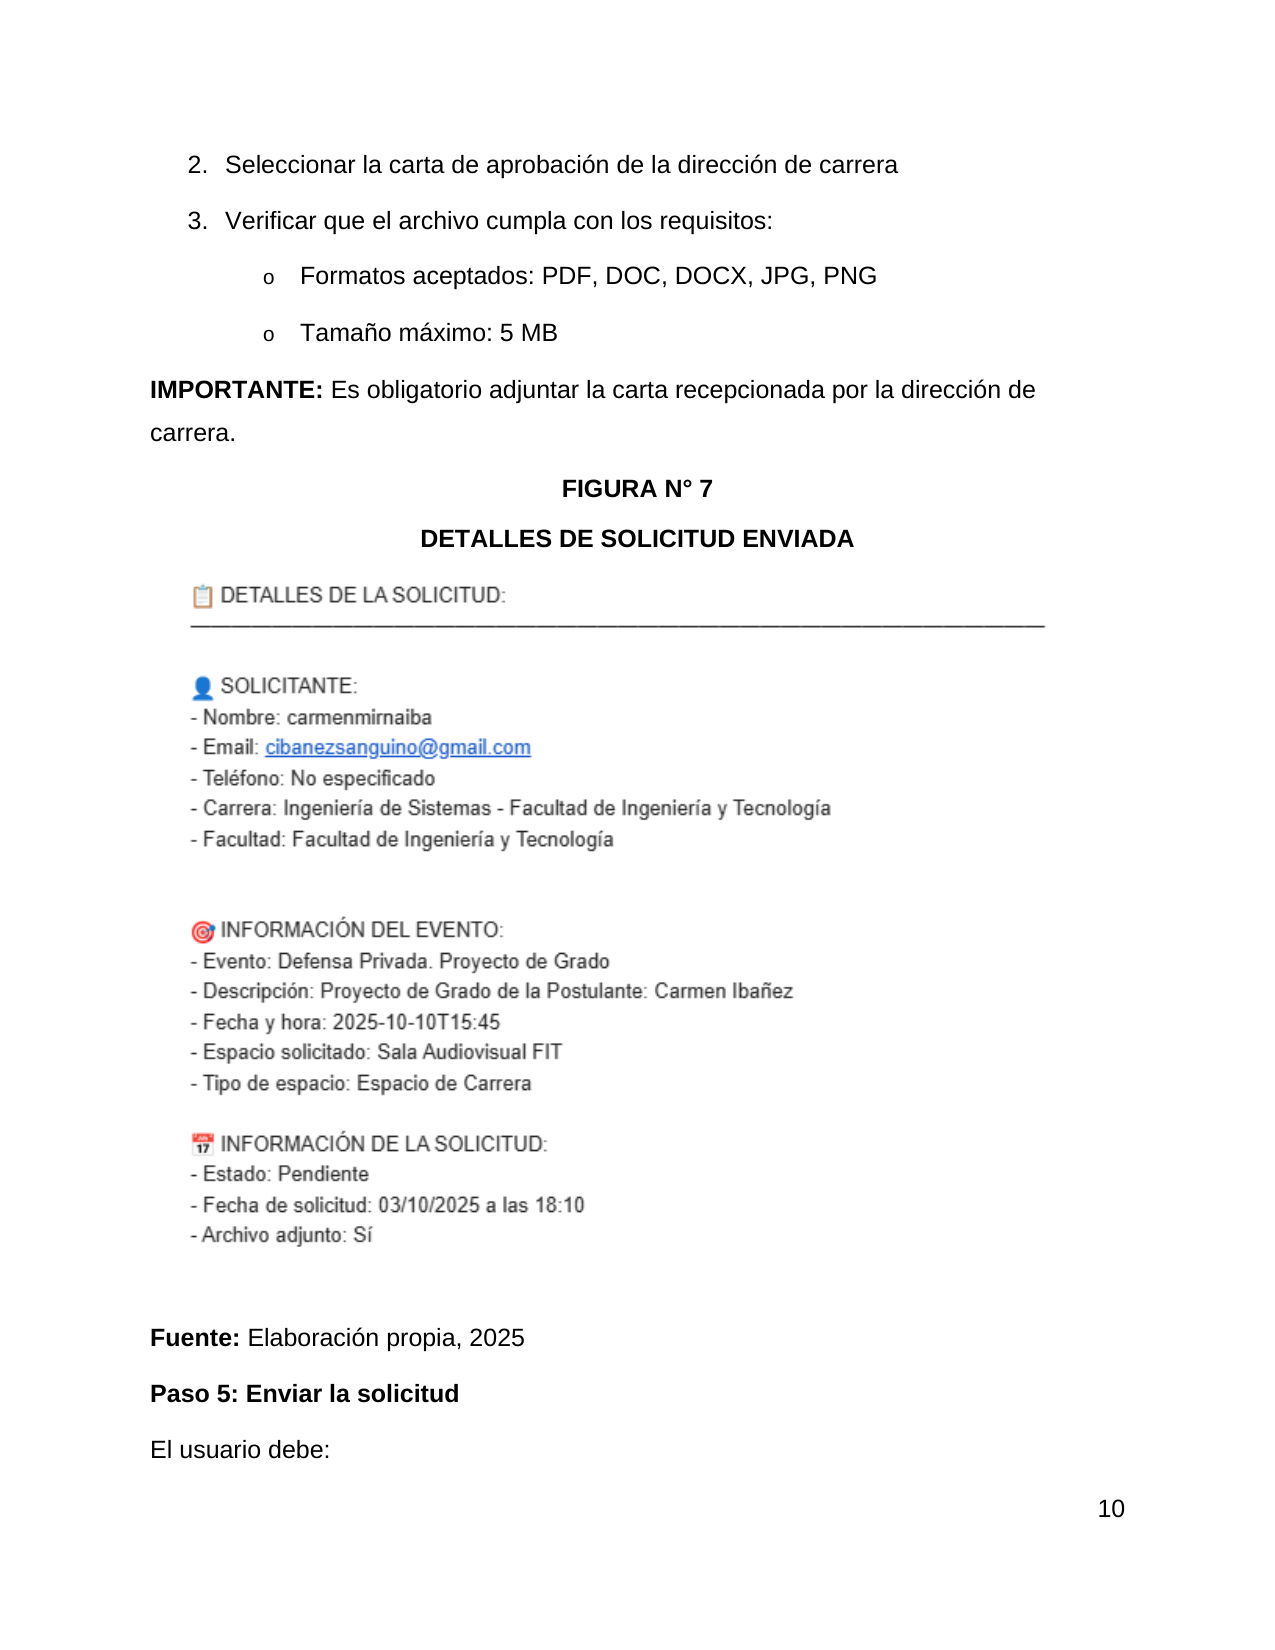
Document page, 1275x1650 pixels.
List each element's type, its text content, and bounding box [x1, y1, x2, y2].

text FIGURA N° 7 [150, 474, 1125, 503]
text El usuario debe: [150, 1435, 1125, 1463]
list Seleccionar la carta de aprobación de la dirección de carrera [187, 150, 1125, 179]
list Verificar que el archivo cumpla con los requisitos: [187, 206, 1125, 234]
text Paso 5: Enviar la solicitud [150, 1379, 1125, 1408]
picture [186, 573, 1089, 1297]
text Fuente: Elaboración propia, 2025 [150, 1323, 1125, 1352]
text DETALLES DE SOLICITUD ENVIADA [150, 523, 1125, 552]
list Formatos aceptados: PDF, DOC, DOCX, JPG, PNG [262, 261, 1125, 291]
text IMPORTANTE: Es obligatorio adjuntar la carta recepcionada por la dirección de carrera. [150, 375, 1125, 447]
list Tamaño máximo: 5 MB [262, 318, 1125, 348]
